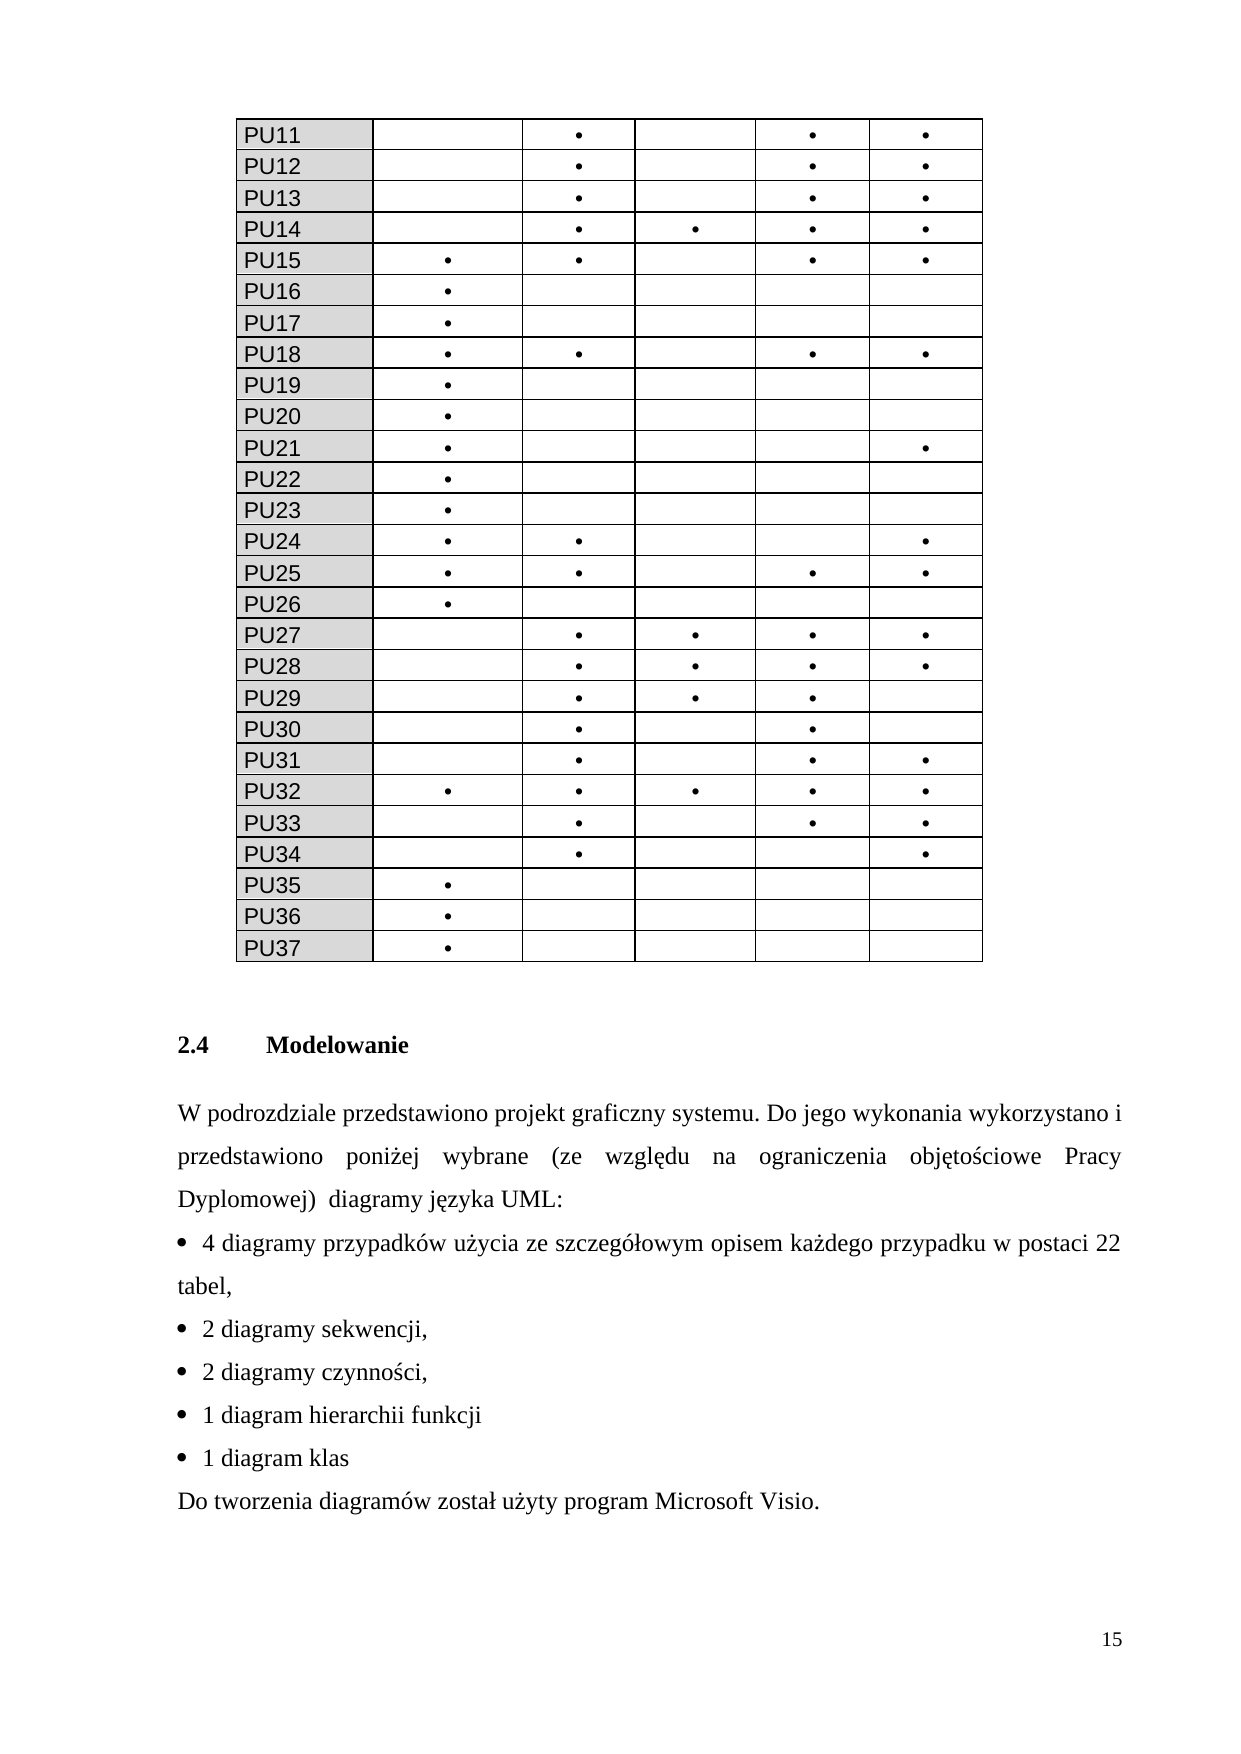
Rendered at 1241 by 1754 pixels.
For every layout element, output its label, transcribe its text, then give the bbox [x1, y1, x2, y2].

table_cell • [756, 744, 869, 773]
table_cell • [523, 806, 634, 836]
table_cell [523, 306, 634, 336]
table_cell • [870, 213, 982, 242]
table_cell • [523, 556, 634, 586]
table_cell [636, 400, 755, 430]
table_cell [636, 900, 755, 930]
table_cell • [756, 213, 869, 242]
table_cell • [523, 150, 634, 180]
table_cell [870, 931, 982, 961]
table_cell • [870, 150, 982, 180]
table_cell • [374, 306, 522, 336]
table_cell [870, 869, 982, 898]
table_cell PU12 [237, 150, 372, 180]
table_cell [636, 525, 755, 555]
table_cell PU20 [237, 400, 372, 430]
table_cell • [523, 775, 634, 805]
table_cell [636, 931, 755, 961]
table_cell [636, 588, 755, 617]
table_cell • [523, 525, 634, 555]
table_cell [374, 619, 522, 648]
table_cell [756, 275, 869, 305]
table_cell [636, 306, 755, 336]
table_cell PU14 [237, 213, 372, 242]
table_cell [870, 588, 982, 617]
table_cell [870, 681, 982, 711]
table_cell • [636, 619, 755, 648]
table_cell [523, 275, 634, 305]
table_cell [636, 869, 755, 898]
table_cell [870, 463, 982, 492]
text Do tworzenia diagramów został użyty program Microsoft Visio. [177, 1486, 1122, 1515]
table_cell • [870, 525, 982, 555]
table_cell PU16 [237, 275, 372, 305]
table_cell • [636, 681, 755, 711]
table_cell • [756, 681, 869, 711]
table_cell PU35 [237, 869, 372, 898]
table_cell PU19 [237, 369, 372, 398]
table_cell [870, 900, 982, 930]
table_cell [523, 369, 634, 398]
table_cell [523, 900, 634, 930]
table_cell • [374, 244, 522, 273]
table_cell PU17 [237, 306, 372, 336]
table_cell [756, 588, 869, 617]
table_cell • [756, 713, 869, 742]
list 1 diagram hierarchii funkcji [177, 1400, 1122, 1429]
table_cell • [523, 213, 634, 242]
text W podrozdziale przedstawiono projekt graficzny systemu. Do jego wykonania wykorzystano i przedstawiono poniżej wybrane (ze względu na ograniczenia objętościowe Pracy Dyplomowej) diagramy języka UML: [177, 1098, 1122, 1213]
table_cell [756, 463, 869, 492]
table_cell • [870, 556, 982, 586]
table_cell [636, 463, 755, 492]
table_cell [374, 806, 522, 836]
table_cell PU36 [237, 900, 372, 930]
table_cell [636, 744, 755, 773]
table_cell PU13 [237, 181, 372, 211]
table_cell [756, 400, 869, 430]
table_cell [523, 494, 634, 523]
table_cell • [870, 838, 982, 867]
table_cell • [870, 744, 982, 773]
table_cell [374, 744, 522, 773]
table_cell • [374, 869, 522, 898]
table_cell PU25 [237, 556, 372, 586]
table_cell [523, 931, 634, 961]
table_cell [870, 306, 982, 336]
table_cell • [636, 650, 755, 680]
table_cell [636, 806, 755, 836]
table_cell [374, 120, 522, 148]
table_cell [636, 838, 755, 867]
table_cell [523, 431, 634, 461]
table_cell [756, 369, 869, 398]
table_cell • [374, 775, 522, 805]
table_cell • [870, 120, 982, 148]
table_cell [756, 900, 869, 930]
table_cell • [523, 650, 634, 680]
table_cell PU37 [237, 931, 372, 961]
table_cell • [523, 681, 634, 711]
table_cell • [756, 150, 869, 180]
table_cell • [636, 775, 755, 805]
list 4 diagramy przypadków użycia ze szczegółowym opisem każdego przypadku w postaci 22 tabel, [177, 1228, 1122, 1299]
table_cell PU32 [237, 775, 372, 805]
table_cell PU21 [237, 431, 372, 461]
table_cell [636, 120, 755, 148]
table_cell • [756, 181, 869, 211]
table_cell • [756, 619, 869, 648]
table_cell [374, 181, 522, 211]
table_cell [756, 931, 869, 961]
table_cell PU28 [237, 650, 372, 680]
table_cell • [374, 900, 522, 930]
table_cell • [523, 181, 634, 211]
table_cell [523, 869, 634, 898]
table_cell • [756, 120, 869, 148]
table_cell [636, 150, 755, 180]
table_cell [523, 588, 634, 617]
table_cell [374, 713, 522, 742]
table_cell [636, 713, 755, 742]
table_cell • [870, 338, 982, 367]
table_cell PU11 [237, 120, 372, 148]
table_cell PU26 [237, 588, 372, 617]
table_cell PU15 [237, 244, 372, 273]
table_cell [374, 650, 522, 680]
table_cell • [374, 400, 522, 430]
table_cell PU24 [237, 525, 372, 555]
table_cell • [870, 650, 982, 680]
table_cell [756, 838, 869, 867]
table_cell PU30 [237, 713, 372, 742]
table_cell [870, 713, 982, 742]
table_cell [523, 400, 634, 430]
table_cell [374, 213, 522, 242]
table_cell • [870, 244, 982, 273]
table_cell • [870, 431, 982, 461]
table_cell • [523, 838, 634, 867]
table_cell PU29 [237, 681, 372, 711]
table_cell [756, 431, 869, 461]
table_cell [523, 463, 634, 492]
table_cell [636, 244, 755, 273]
list 1 diagram klas [177, 1443, 1122, 1472]
table_cell PU18 [237, 338, 372, 367]
table_cell • [870, 619, 982, 648]
table_cell • [374, 494, 522, 523]
table_cell • [756, 556, 869, 586]
table_cell [870, 494, 982, 523]
table_cell [636, 181, 755, 211]
table_cell [636, 369, 755, 398]
table_cell [374, 838, 522, 867]
table_cell • [374, 463, 522, 492]
table_cell • [374, 525, 522, 555]
table_cell [756, 494, 869, 523]
table_cell [756, 869, 869, 898]
table_cell • [374, 931, 522, 961]
table_cell • [523, 338, 634, 367]
table_cell [756, 525, 869, 555]
table_cell • [756, 650, 869, 680]
table_cell • [756, 338, 869, 367]
table_cell PU23 [237, 494, 372, 523]
table_cell [870, 275, 982, 305]
table_cell • [636, 213, 755, 242]
table_cell • [374, 556, 522, 586]
table_cell • [374, 431, 522, 461]
table_cell [636, 494, 755, 523]
table_cell • [523, 619, 634, 648]
table_cell PU27 [237, 619, 372, 648]
table_cell • [523, 120, 634, 148]
table_cell [374, 681, 522, 711]
table_cell • [374, 588, 522, 617]
table_cell [374, 150, 522, 180]
table_cell [636, 275, 755, 305]
table_cell [636, 338, 755, 367]
table_cell • [374, 338, 522, 367]
subtitle Modelowanie [177, 1030, 1122, 1059]
table_cell • [756, 775, 869, 805]
table_cell [756, 306, 869, 336]
table_cell • [523, 244, 634, 273]
table_cell PU22 [237, 463, 372, 492]
table_cell PU33 [237, 806, 372, 836]
table_cell • [756, 244, 869, 273]
table_cell • [523, 744, 634, 773]
table_cell • [870, 181, 982, 211]
list 2 diagramy czynności, [177, 1357, 1122, 1386]
table_cell [870, 400, 982, 430]
table_cell • [374, 275, 522, 305]
table_cell • [756, 806, 869, 836]
table_cell [636, 556, 755, 586]
table_cell • [374, 369, 522, 398]
table_cell [870, 369, 982, 398]
table_cell [636, 431, 755, 461]
table_cell PU34 [237, 838, 372, 867]
table_cell • [870, 775, 982, 805]
table_cell • [870, 806, 982, 836]
table_cell PU31 [237, 744, 372, 773]
table_cell • [523, 713, 634, 742]
list 2 diagramy sekwencji, [177, 1314, 1122, 1343]
